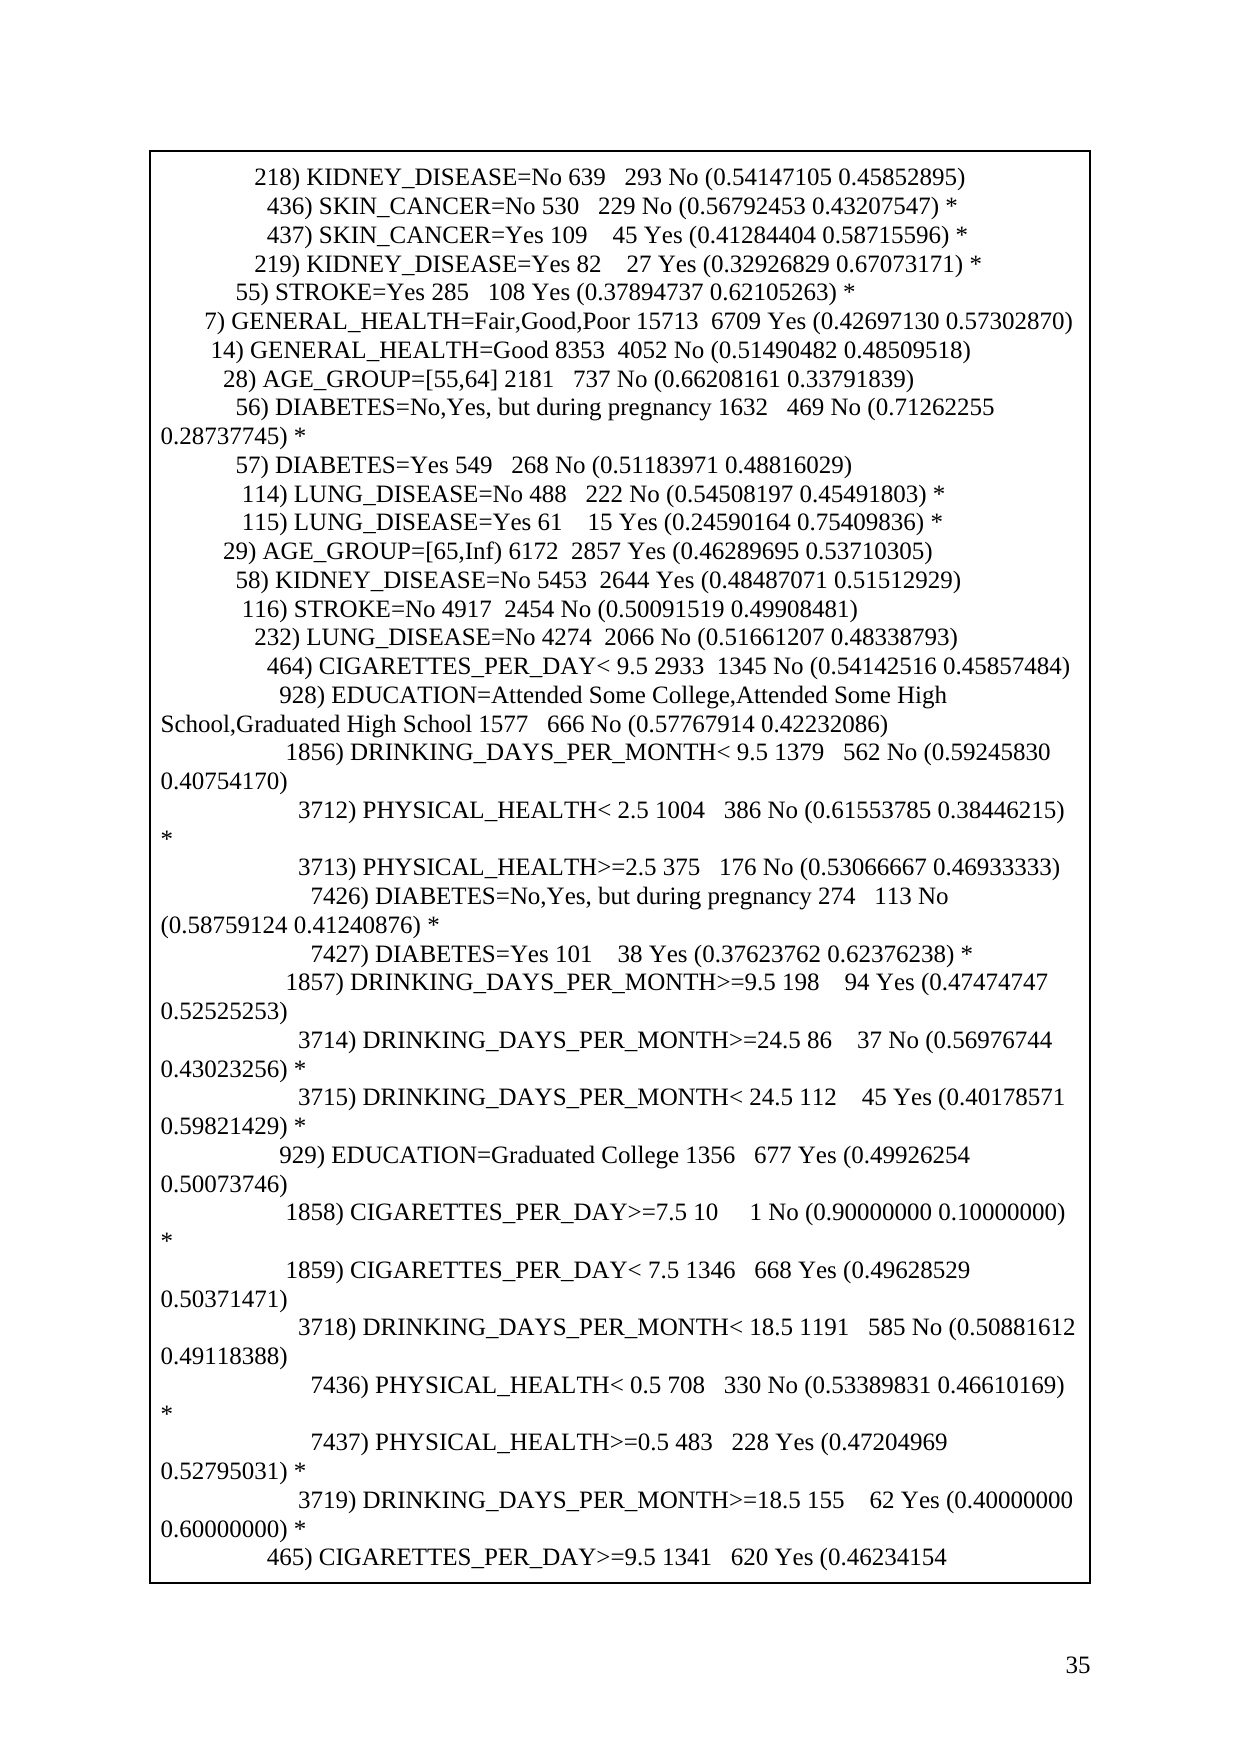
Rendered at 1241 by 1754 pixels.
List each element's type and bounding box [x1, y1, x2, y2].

table_header [151, 152, 1089, 1582]
